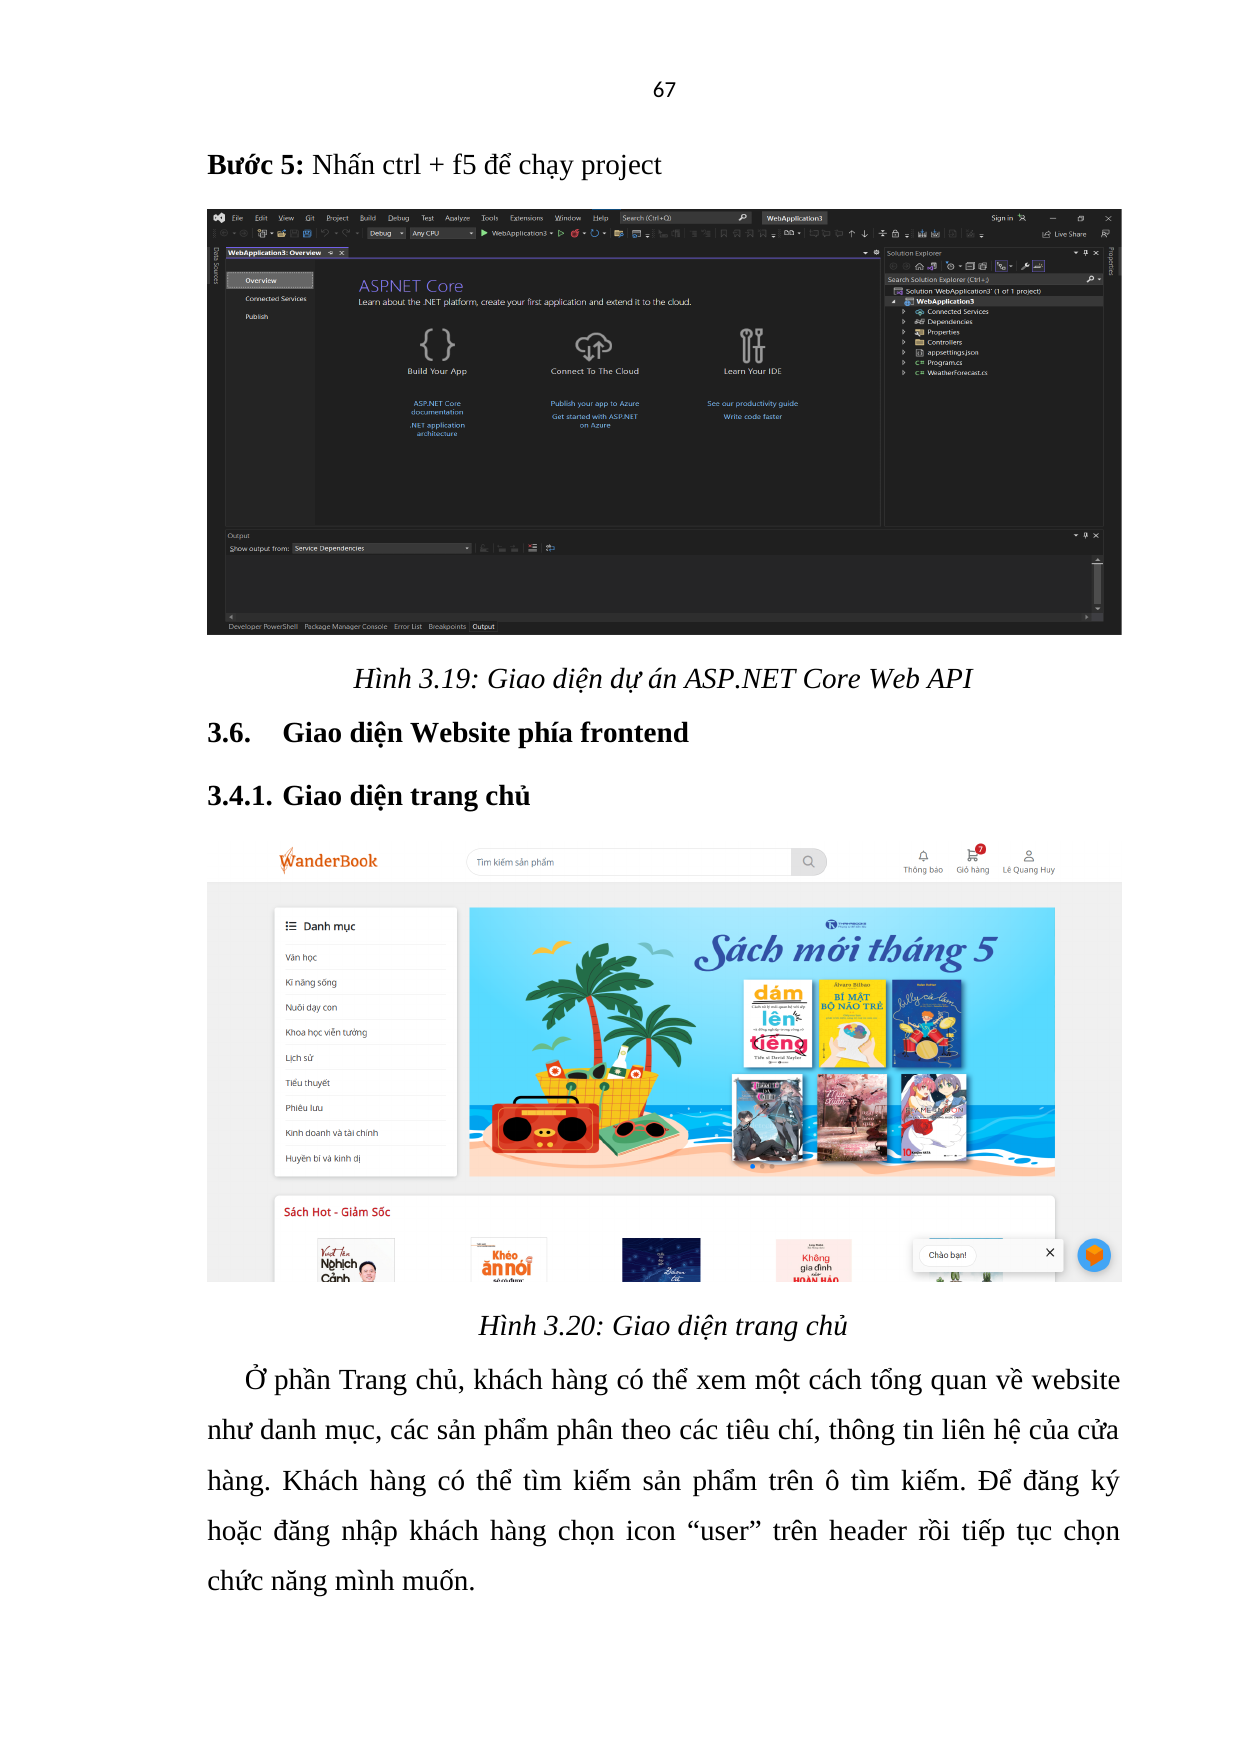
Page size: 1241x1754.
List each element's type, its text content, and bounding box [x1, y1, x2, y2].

picture [207, 841, 1122, 1282]
subtitle Giao diện Website phía frontend [207, 716, 1122, 749]
picture [207, 209, 1122, 635]
text Ở phần Trang chủ, khách hàng có thể xem một cách tổng quan về website như danh mục, các sản phẩm phân theo các tiêu chí, thông tin liên hệ của cửa hàng. Khách hàng có thể tìm kiếm sản phẩm trên ô tìm kiếm. Để đăng ký hoặc đăng nhập khách hàng chọn icon “user” trên header rồi tiếp tục chọn chức năng mình muốn. [207, 1362, 1122, 1597]
subtitle Giao diện trang chủ [207, 778, 1122, 812]
text Bước 5: Nhấn ctrl + f5 để chạy project [207, 147, 1122, 181]
